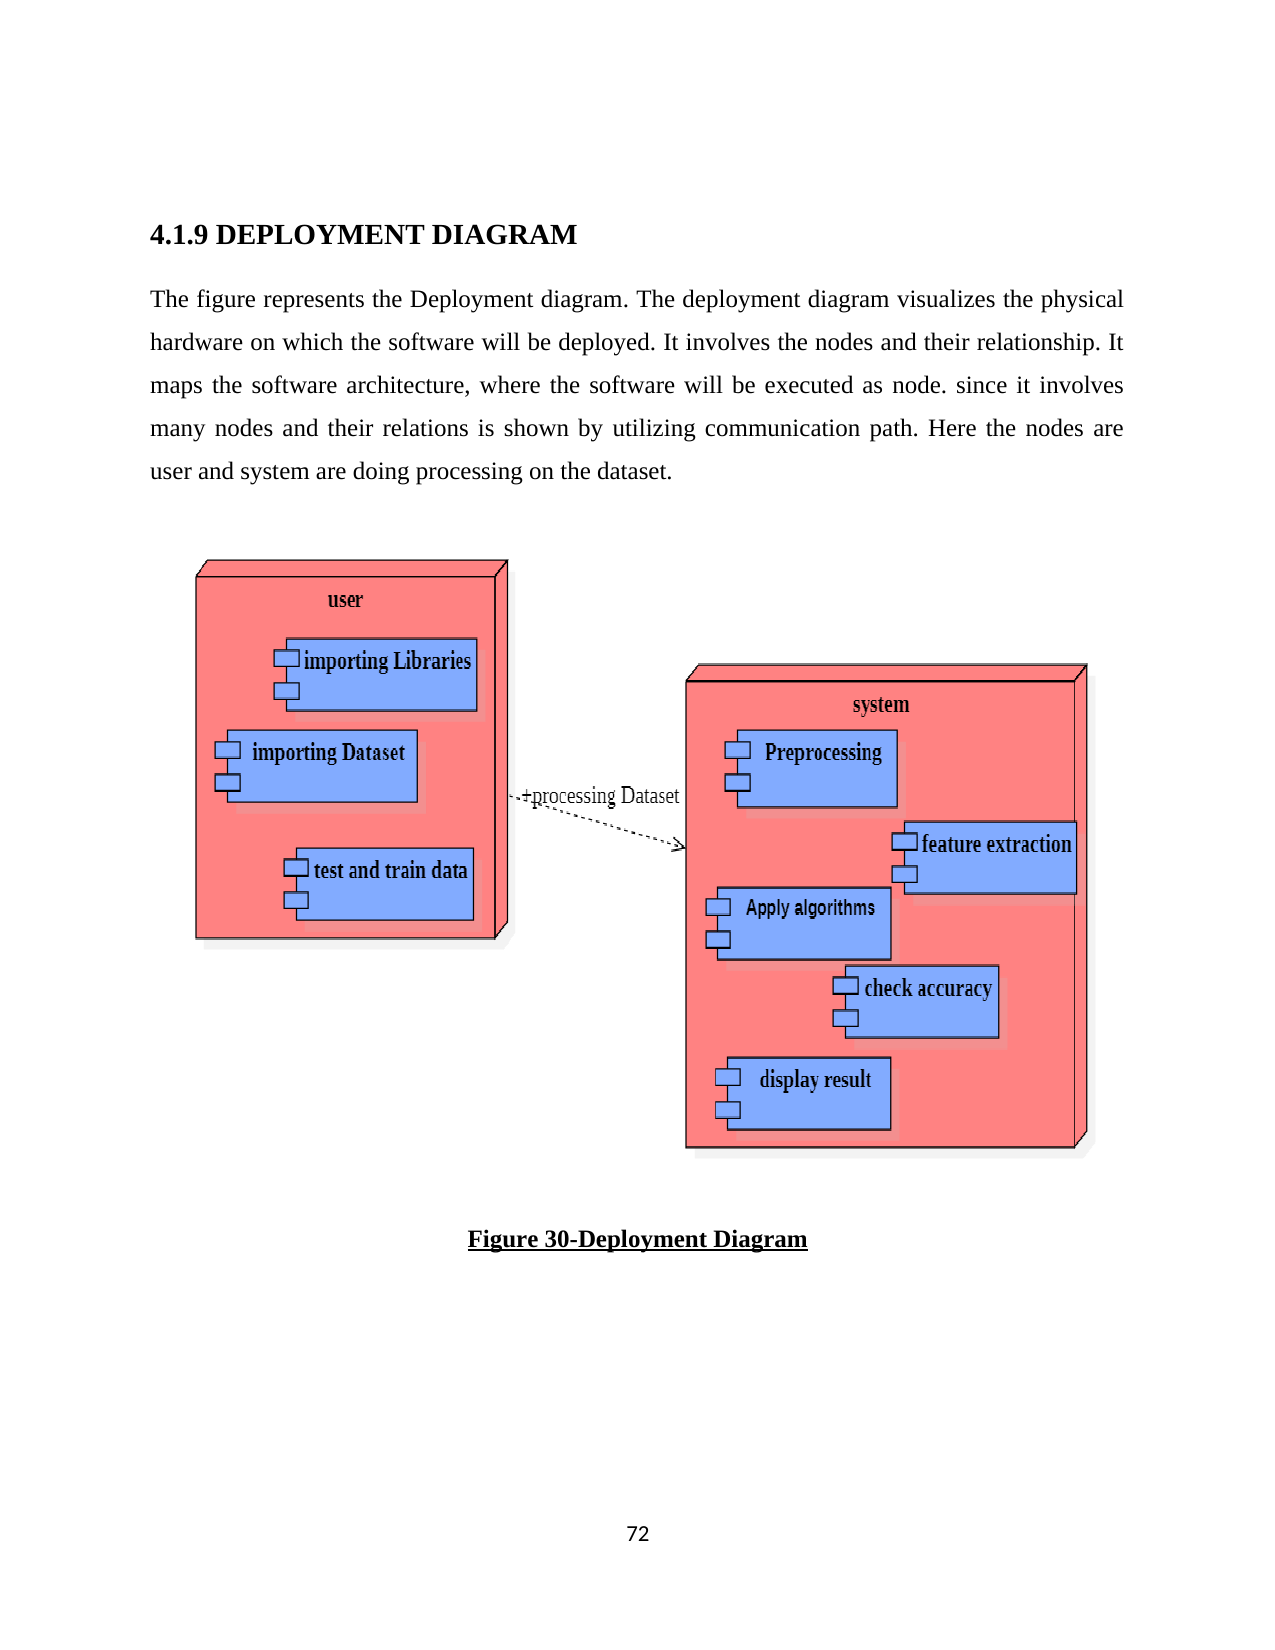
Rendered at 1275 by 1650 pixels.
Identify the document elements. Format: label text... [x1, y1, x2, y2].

picture [150, 516, 1125, 1194]
text The figure represents the Deployment diagram. The deployment diagram visualizes the physical hardware on which the software will be deployed. It involves the nodes and their relationship. It maps the software architecture, where the software will be executed as node. since it involves many nodes and their relations is shown by utilizing communication path. Here the nodes are user and system are doing processing on the dataset. [150, 284, 1125, 485]
text Figure 30-Deployment Diagram [150, 1224, 1125, 1253]
text 4.1.9 DEPLOYMENT DIAGRAM [150, 217, 1125, 251]
